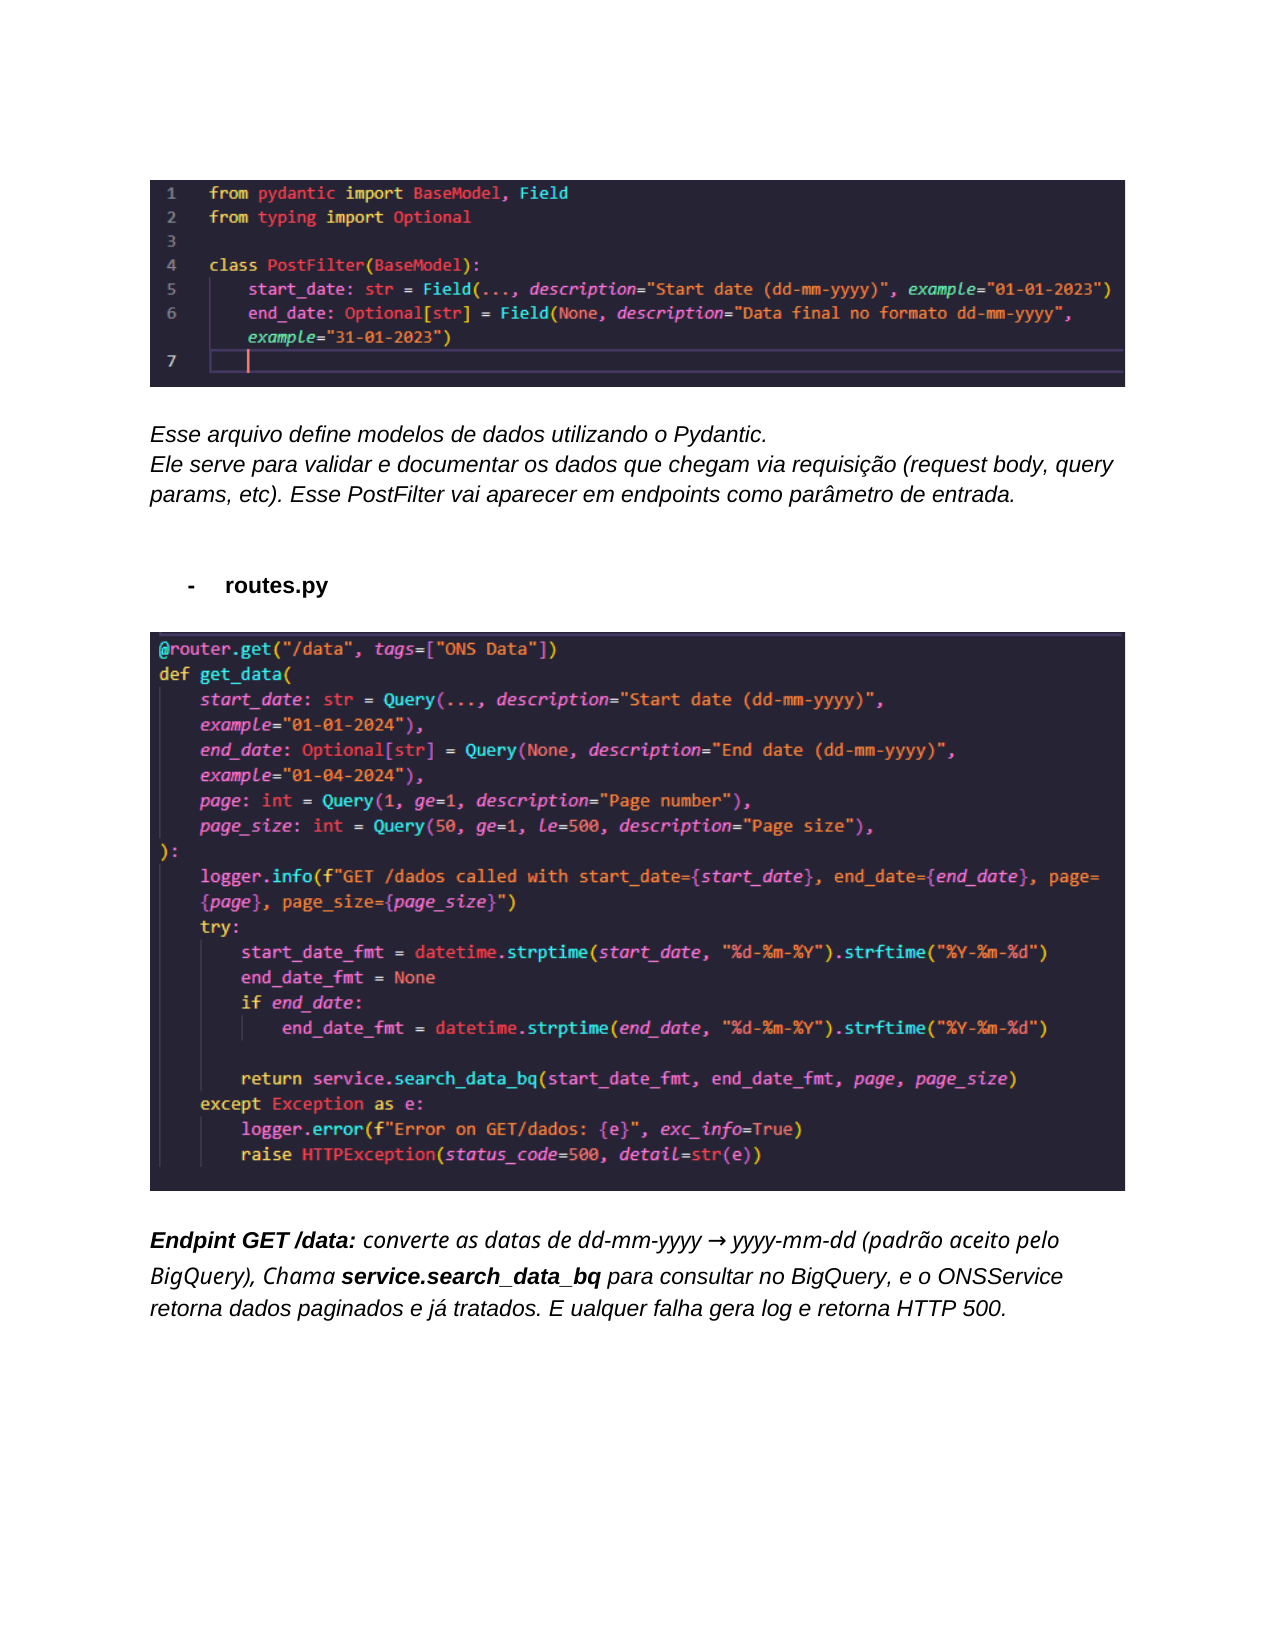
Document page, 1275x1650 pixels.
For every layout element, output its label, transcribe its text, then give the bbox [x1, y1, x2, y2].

picture [150, 632, 1125, 1191]
picture [150, 180, 1125, 387]
text Endpint GET /data: converte as datas de dd-mm-yyyy → yyyy-mm-dd (padrão aceito pelo BigQuery), Chama service.search_data_bq para consultar no BigQuery, e o ONSService retorna dados paginados e já tratados. E ualquer falha gera log e retorna HTTP 500. [150, 1224, 1125, 1322]
text Ele serve para validar e documentar os dados que chegam via requisição (request body, query params, etc). Esse PostFilter vai aparecer em endpoints como parâmetro de entrada. [150, 451, 1125, 507]
list routes.py [187, 572, 1125, 598]
text Esse arquivo define modelos de dados utilizando o Pydantic. [150, 421, 1125, 447]
